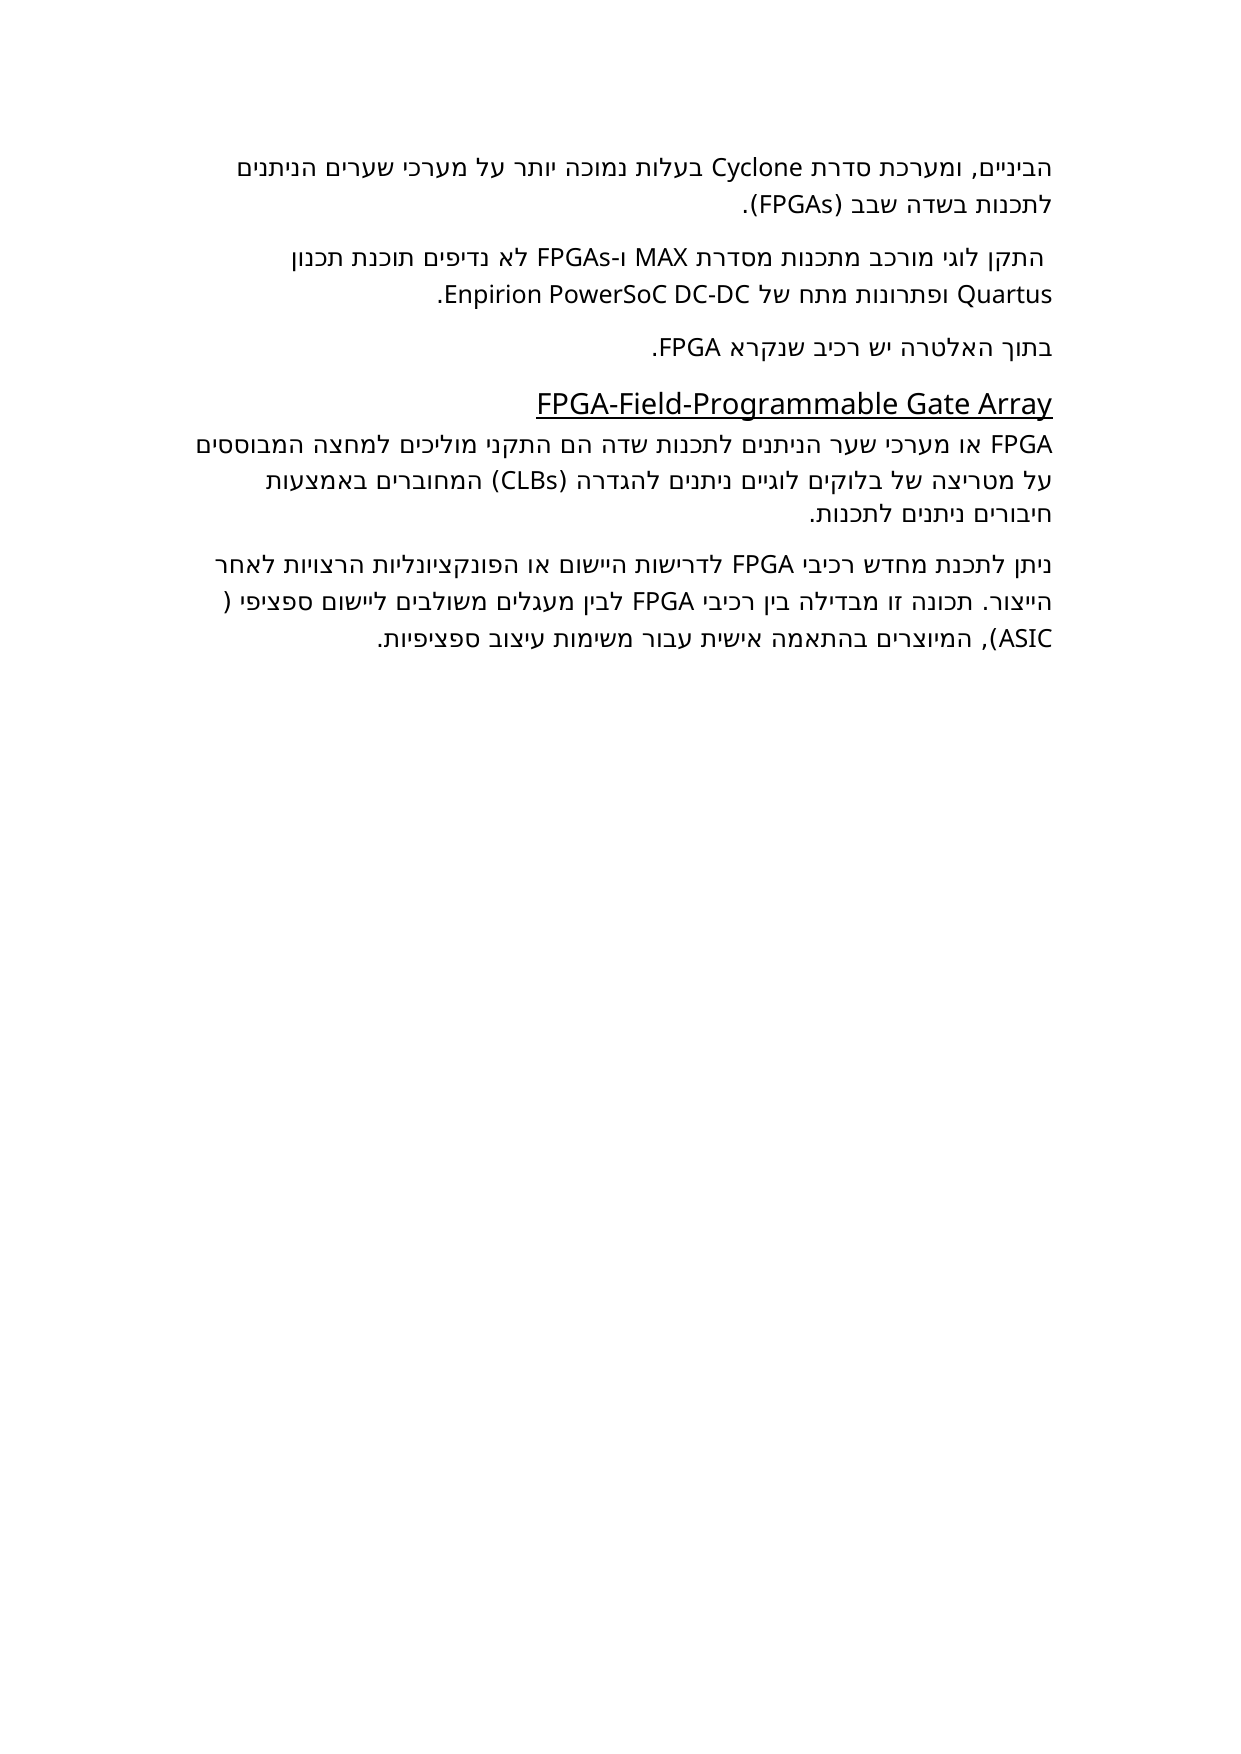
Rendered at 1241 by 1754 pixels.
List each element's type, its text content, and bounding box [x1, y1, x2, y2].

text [187, 150, 1053, 220]
text בתוך האלטרה יש רכיב שנקרא FPGA. [187, 330, 1053, 364]
subtitle FPGA-Field-Programmable Gate Array [187, 383, 1053, 423]
text FPGA או מערכי שער הניתנים לתכנות שדה הם התקני מוליכים למחצה המבוססים על מטריצה ​​של בלוקים לוגיים ניתנים להגדרה (CLBs) המחוברים באמצעות חיבורים ניתנים לתכנות. [187, 426, 1053, 528]
text ניתן לתכנת מחדש רכיבי FPGA לדרישות היישום או הפונקציונליות הרצויות לאחר הייצור. תכונה זו מבדילה בין רכיבי FPGA לבין מעגלים משולבים ליישום ספציפי (ASIC), המיוצרים בהתאמה אישית עבור משימות עיצוב ספציפיות. [187, 547, 1053, 654]
text התקן לוגי מורכב מתכנות מסדרת MAX ו-FPGAs לא נדיפים תוכנת תכנון Quartus ופתרונות מתח של Enpirion PowerSoC DC-DC. [187, 240, 1053, 311]
